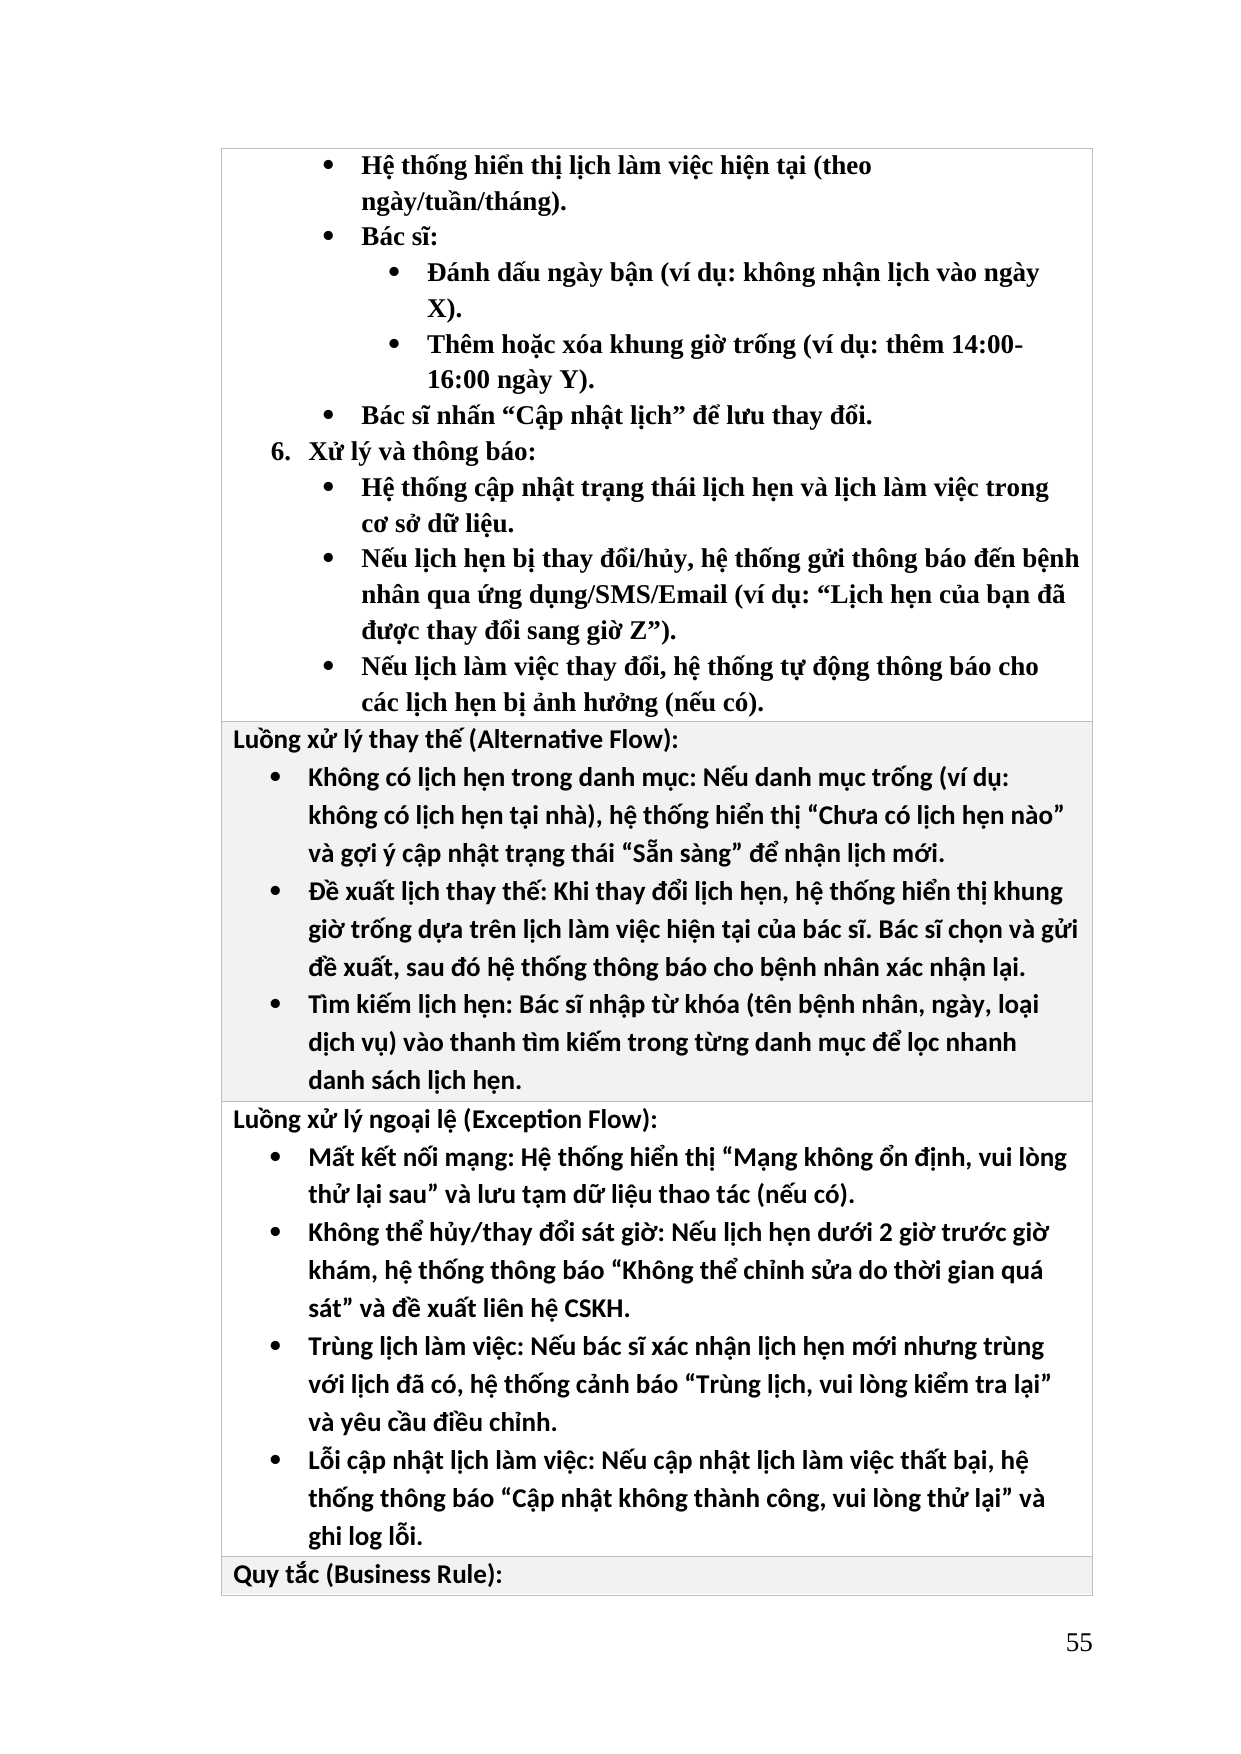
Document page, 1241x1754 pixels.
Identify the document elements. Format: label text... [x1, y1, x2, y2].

table_cell Luồng xử lý ngoại lệ (Exception Flow): Mất kết nối mạng: Hệ thống hiển thị “Mạng không ổn định, vui lòng thử lại sau” và lưu tạm dữ liệu thao tác (nếu có). Không thể hủy/thay đổi sát giờ: Nếu lịch hẹn dưới 2 giờ trước giờ khám, hệ thống thông báo “Không thể chỉnh sửa do thời gian quá sát” và đề xuất liên hệ CSKH. Trùng lịch làm việc: Nếu bác sĩ xác nhận lịch hẹn mới nhưng trùng với lịch đã có, hệ thống cảnh báo “Trùng lịch, vui lòng kiểm tra lại” và yêu cầu điều chỉnh. Lỗi cập nhật lịch làm việc: Nếu cập nhật lịch làm việc thất bại, hệ thống thông báo “Cập nhật không thành công, vui lòng thử lại” và ghi log lỗi. [222, 1102, 1092, 1556]
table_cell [222, 1557, 1092, 1594]
table_cell Luồng xử lý thay thế (Alternative Flow): Không có lịch hẹn trong danh mục: Nếu danh mục trống (ví dụ: không có lịch hẹn tại nhà), hệ thống hiển thị “Chưa có lịch hẹn nào” và gợi ý cập nhật trạng thái “Sẵn sàng” để nhận lịch mới. Đề xuất lịch thay thế: Khi thay đổi lịch hẹn, hệ thống hiển thị khung giờ trống dựa trên lịch làm việc hiện tại của bác sĩ. Bác sĩ chọn và gửi đề xuất, sau đó hệ thống thông báo cho bệnh nhân xác nhận lại. Tìm kiếm lịch hẹn: Bác sĩ nhập từ khóa (tên bệnh nhân, ngày, loại dịch vụ) vào thanh tìm kiếm trong từng danh mục để lọc nhanh danh sách lịch hẹn. [222, 722, 1092, 1101]
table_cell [222, 149, 1092, 721]
